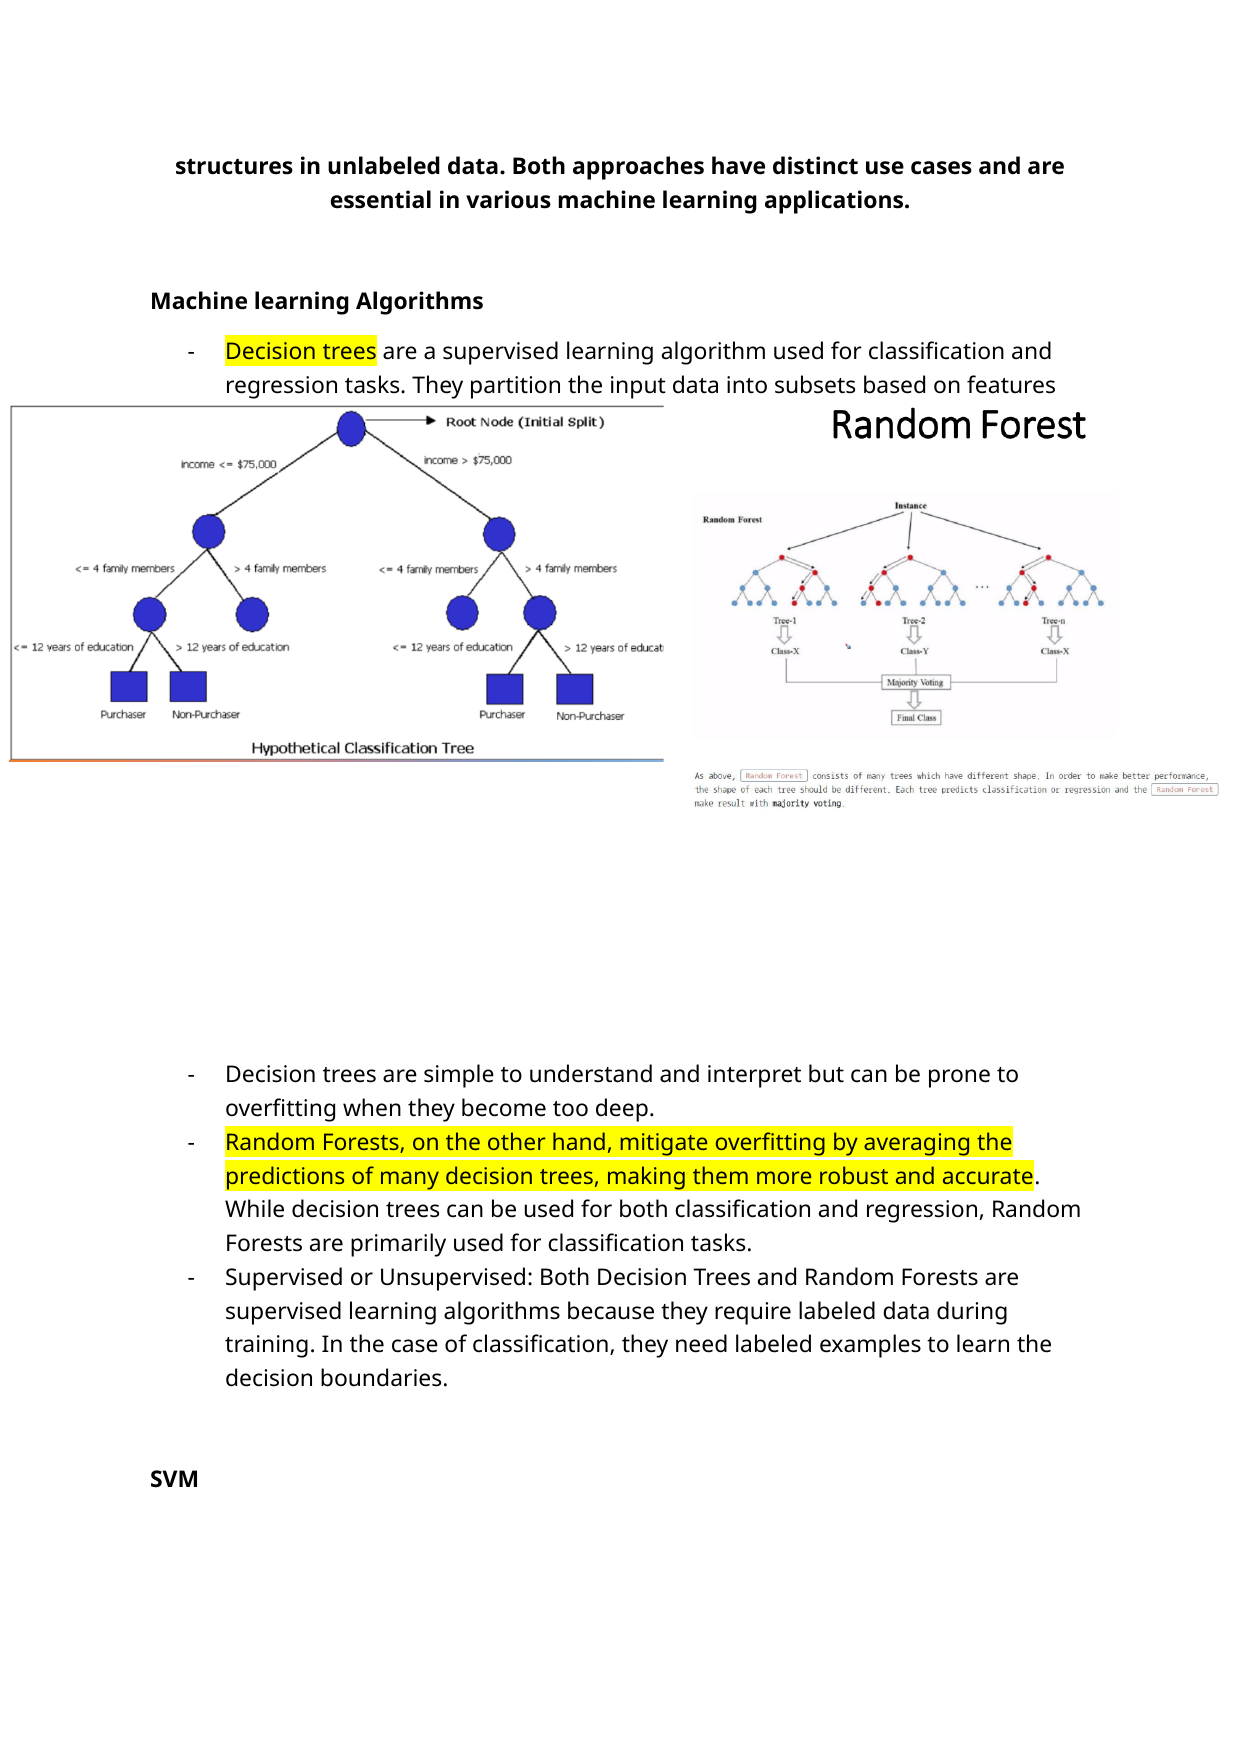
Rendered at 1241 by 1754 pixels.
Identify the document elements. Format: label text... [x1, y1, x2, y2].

list Decision trees are a supervised learning algorithm used for classification and regression tasks. They partition the input data into subsets based on features and recursively make decisions at each node to arrive at a final prediction. Random Forests, on the other hand, are an ensemble method that consists of multiple decision trees. They work by aggregating the predictions of multiple decision trees to improve accuracy and reduce overfitting. [187, 335, 1090, 403]
list Supervised or Unsupervised: Both Decision Trees and Random Forests are supervised learning algorithms because they require labeled data during training. In the case of classification, they need labeled examples to learn the decision boundaries. [187, 1261, 1090, 1393]
picture [8, 401, 1231, 812]
text Machine learning Algorithms [150, 284, 1090, 316]
list Random Forests, on the other hand, mitigate overfitting by averaging the predictions of many decision trees, making them more robust and accurate. While decision trees can be used for both classification and regression, Random Forests are primarily used for classification tasks. [187, 1126, 1090, 1258]
text SVM [150, 1463, 1090, 1494]
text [150, 150, 1090, 215]
list Decision trees are simple to understand and interpret but can be prone to overfitting when they become too deep. [187, 1058, 1090, 1123]
